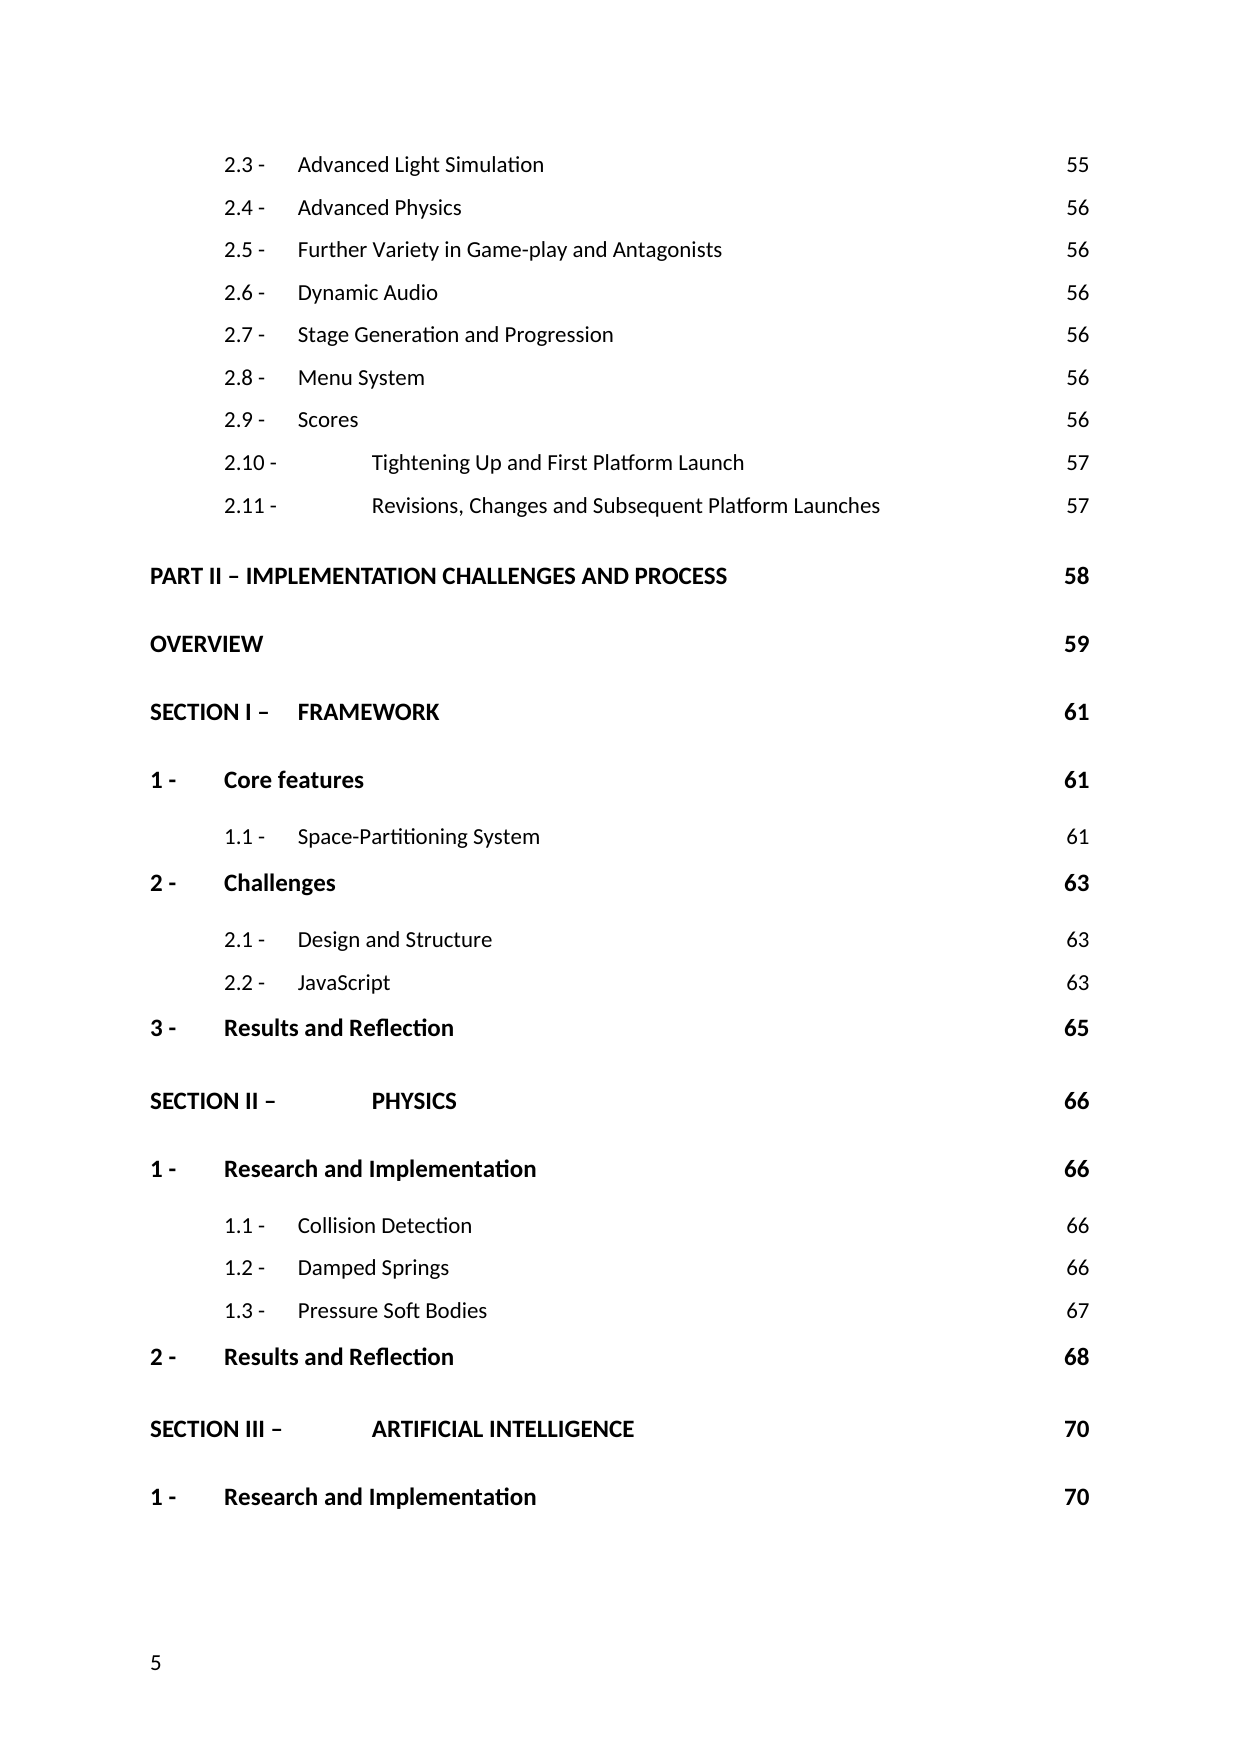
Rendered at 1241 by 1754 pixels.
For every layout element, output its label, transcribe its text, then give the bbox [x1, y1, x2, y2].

text 1.3 - Pressure Soft Bodies 67 [224, 1296, 1090, 1324]
text 2 - Results and Reflection 68 [150, 1341, 1090, 1371]
text 1 - Research and Implementation 70 [150, 1481, 1090, 1512]
text 2.3 - Advanced Light Simulation 55 [224, 150, 1090, 178]
text SECTION III – ARTIFICIAL INTELLIGENCE 70 [150, 1413, 1090, 1444]
text 3 - Results and Reflection 65 [150, 1012, 1090, 1043]
text OVERVIEW 59 [150, 628, 1090, 659]
text 2.11 - Revisions, Changes and Subsequent Platform Launches 57 [224, 491, 1090, 519]
text SECTION I – FRAMEWORK 61 [150, 697, 1090, 727]
text 2.1 - Design and Structure 63 [224, 925, 1090, 953]
text 1 - Research and Implementation 66 [150, 1153, 1090, 1183]
text 2.7 - Stage Generation and Progression 56 [224, 320, 1090, 348]
text 1 - Core features 61 [150, 764, 1090, 795]
text 2.6 - Dynamic Audio 56 [224, 278, 1090, 306]
text PART II – IMPLEMENTATION CHALLENGES AND PROCESS 58 [150, 561, 1090, 591]
text 1.1 - Space-Partitioning System 61 [224, 822, 1090, 851]
text 1.2 - Damped Springs 66 [224, 1253, 1090, 1281]
text 2 - Challenges 63 [150, 867, 1090, 898]
text SECTION II – PHYSICS 66 [150, 1085, 1090, 1115]
text 2.5 - Further Variety in Game-play and Antagonists 56 [224, 235, 1090, 263]
text 1.1 - Collision Detection 66 [224, 1211, 1090, 1239]
text 2.8 - Menu System 56 [224, 363, 1090, 391]
text 2.10 - Tightening Up and First Platform Launch 57 [224, 448, 1090, 476]
text 2.2 - JavaScript 63 [224, 968, 1090, 996]
text 2.9 - Scores 56 [224, 406, 1090, 434]
text 2.4 - Advanced Physics 56 [224, 193, 1090, 221]
